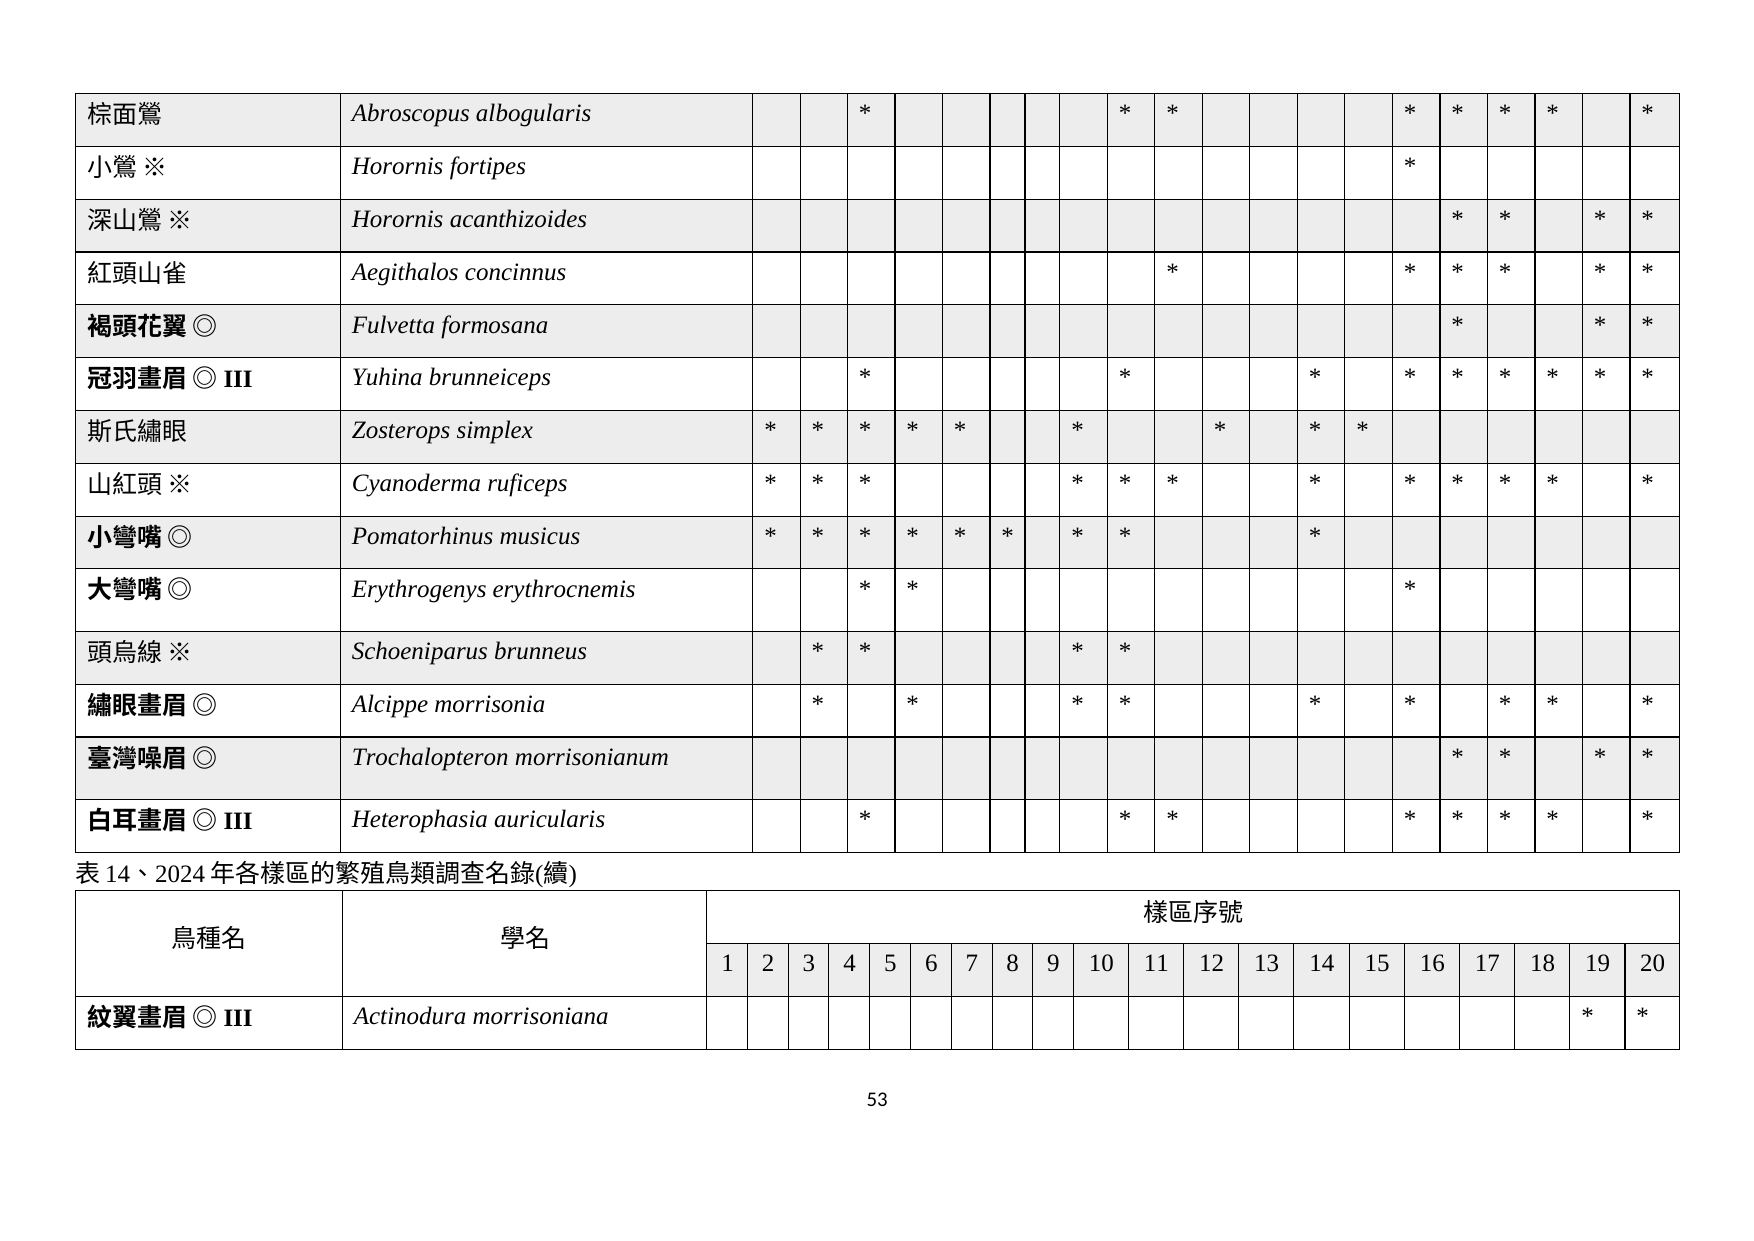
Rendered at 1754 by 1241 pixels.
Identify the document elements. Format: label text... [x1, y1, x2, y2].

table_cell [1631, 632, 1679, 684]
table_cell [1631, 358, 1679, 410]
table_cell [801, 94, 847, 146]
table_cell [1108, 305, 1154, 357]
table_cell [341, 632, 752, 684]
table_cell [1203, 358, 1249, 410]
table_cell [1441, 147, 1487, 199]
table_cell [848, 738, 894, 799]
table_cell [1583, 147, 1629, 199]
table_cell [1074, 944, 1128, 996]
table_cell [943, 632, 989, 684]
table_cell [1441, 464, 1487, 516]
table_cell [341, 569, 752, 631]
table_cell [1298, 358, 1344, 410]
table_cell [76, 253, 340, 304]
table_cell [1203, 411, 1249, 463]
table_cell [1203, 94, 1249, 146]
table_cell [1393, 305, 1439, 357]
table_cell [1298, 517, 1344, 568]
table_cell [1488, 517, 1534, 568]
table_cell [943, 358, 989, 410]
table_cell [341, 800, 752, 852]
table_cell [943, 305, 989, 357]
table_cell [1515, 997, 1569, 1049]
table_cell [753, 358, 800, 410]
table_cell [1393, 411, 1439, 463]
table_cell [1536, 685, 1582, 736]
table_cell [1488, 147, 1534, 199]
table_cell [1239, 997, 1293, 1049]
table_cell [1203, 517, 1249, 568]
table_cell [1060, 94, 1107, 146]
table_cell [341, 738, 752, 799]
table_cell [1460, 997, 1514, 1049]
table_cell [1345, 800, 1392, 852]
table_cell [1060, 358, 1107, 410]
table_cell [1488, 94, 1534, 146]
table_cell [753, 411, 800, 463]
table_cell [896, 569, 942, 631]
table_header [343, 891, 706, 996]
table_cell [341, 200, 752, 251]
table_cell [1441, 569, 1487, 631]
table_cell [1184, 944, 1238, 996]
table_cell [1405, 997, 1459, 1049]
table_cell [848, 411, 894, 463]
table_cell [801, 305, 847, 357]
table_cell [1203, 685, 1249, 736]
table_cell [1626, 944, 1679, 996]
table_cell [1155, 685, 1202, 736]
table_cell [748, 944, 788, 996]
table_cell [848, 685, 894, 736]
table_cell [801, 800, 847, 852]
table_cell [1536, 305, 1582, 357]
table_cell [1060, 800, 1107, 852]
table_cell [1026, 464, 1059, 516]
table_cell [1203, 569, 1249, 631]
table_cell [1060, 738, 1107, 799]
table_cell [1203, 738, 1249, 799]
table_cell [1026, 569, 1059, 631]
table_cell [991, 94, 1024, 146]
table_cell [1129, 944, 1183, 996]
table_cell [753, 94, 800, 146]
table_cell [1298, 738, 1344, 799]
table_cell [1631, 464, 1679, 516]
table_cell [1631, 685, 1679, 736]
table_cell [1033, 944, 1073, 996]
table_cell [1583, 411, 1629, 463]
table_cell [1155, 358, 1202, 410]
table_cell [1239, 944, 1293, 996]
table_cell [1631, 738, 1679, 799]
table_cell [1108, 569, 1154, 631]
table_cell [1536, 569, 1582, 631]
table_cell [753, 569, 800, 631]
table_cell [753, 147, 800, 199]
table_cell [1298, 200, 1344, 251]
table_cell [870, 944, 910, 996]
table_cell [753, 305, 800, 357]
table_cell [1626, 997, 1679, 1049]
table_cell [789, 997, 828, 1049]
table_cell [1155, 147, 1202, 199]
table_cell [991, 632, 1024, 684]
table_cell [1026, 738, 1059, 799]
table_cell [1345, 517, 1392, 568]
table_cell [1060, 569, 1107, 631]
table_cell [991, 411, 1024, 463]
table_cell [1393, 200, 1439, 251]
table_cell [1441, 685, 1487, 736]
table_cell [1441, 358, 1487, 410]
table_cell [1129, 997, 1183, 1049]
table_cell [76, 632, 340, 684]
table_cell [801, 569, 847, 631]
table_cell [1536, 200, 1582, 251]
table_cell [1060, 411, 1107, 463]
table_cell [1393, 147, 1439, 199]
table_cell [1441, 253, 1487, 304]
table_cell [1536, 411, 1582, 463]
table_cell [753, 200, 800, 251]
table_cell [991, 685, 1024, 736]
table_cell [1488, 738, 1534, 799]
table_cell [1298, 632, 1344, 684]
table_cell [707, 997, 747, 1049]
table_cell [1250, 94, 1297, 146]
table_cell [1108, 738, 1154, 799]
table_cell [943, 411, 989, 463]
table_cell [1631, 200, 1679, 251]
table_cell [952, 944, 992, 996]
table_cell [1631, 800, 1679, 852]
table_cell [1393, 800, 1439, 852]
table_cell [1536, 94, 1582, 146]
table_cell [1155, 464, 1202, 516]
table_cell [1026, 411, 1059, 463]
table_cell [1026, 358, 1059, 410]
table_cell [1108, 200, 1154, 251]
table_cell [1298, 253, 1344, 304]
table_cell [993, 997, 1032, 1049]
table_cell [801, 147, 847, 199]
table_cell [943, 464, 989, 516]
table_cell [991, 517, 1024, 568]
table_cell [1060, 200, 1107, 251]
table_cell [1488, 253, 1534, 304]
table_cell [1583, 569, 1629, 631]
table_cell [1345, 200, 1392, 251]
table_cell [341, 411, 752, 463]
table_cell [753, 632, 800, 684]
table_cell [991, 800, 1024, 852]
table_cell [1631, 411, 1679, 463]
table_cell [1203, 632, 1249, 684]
text 表14、2024年各樣區的繁殖鳥類調查名錄(續) [75, 853, 1679, 890]
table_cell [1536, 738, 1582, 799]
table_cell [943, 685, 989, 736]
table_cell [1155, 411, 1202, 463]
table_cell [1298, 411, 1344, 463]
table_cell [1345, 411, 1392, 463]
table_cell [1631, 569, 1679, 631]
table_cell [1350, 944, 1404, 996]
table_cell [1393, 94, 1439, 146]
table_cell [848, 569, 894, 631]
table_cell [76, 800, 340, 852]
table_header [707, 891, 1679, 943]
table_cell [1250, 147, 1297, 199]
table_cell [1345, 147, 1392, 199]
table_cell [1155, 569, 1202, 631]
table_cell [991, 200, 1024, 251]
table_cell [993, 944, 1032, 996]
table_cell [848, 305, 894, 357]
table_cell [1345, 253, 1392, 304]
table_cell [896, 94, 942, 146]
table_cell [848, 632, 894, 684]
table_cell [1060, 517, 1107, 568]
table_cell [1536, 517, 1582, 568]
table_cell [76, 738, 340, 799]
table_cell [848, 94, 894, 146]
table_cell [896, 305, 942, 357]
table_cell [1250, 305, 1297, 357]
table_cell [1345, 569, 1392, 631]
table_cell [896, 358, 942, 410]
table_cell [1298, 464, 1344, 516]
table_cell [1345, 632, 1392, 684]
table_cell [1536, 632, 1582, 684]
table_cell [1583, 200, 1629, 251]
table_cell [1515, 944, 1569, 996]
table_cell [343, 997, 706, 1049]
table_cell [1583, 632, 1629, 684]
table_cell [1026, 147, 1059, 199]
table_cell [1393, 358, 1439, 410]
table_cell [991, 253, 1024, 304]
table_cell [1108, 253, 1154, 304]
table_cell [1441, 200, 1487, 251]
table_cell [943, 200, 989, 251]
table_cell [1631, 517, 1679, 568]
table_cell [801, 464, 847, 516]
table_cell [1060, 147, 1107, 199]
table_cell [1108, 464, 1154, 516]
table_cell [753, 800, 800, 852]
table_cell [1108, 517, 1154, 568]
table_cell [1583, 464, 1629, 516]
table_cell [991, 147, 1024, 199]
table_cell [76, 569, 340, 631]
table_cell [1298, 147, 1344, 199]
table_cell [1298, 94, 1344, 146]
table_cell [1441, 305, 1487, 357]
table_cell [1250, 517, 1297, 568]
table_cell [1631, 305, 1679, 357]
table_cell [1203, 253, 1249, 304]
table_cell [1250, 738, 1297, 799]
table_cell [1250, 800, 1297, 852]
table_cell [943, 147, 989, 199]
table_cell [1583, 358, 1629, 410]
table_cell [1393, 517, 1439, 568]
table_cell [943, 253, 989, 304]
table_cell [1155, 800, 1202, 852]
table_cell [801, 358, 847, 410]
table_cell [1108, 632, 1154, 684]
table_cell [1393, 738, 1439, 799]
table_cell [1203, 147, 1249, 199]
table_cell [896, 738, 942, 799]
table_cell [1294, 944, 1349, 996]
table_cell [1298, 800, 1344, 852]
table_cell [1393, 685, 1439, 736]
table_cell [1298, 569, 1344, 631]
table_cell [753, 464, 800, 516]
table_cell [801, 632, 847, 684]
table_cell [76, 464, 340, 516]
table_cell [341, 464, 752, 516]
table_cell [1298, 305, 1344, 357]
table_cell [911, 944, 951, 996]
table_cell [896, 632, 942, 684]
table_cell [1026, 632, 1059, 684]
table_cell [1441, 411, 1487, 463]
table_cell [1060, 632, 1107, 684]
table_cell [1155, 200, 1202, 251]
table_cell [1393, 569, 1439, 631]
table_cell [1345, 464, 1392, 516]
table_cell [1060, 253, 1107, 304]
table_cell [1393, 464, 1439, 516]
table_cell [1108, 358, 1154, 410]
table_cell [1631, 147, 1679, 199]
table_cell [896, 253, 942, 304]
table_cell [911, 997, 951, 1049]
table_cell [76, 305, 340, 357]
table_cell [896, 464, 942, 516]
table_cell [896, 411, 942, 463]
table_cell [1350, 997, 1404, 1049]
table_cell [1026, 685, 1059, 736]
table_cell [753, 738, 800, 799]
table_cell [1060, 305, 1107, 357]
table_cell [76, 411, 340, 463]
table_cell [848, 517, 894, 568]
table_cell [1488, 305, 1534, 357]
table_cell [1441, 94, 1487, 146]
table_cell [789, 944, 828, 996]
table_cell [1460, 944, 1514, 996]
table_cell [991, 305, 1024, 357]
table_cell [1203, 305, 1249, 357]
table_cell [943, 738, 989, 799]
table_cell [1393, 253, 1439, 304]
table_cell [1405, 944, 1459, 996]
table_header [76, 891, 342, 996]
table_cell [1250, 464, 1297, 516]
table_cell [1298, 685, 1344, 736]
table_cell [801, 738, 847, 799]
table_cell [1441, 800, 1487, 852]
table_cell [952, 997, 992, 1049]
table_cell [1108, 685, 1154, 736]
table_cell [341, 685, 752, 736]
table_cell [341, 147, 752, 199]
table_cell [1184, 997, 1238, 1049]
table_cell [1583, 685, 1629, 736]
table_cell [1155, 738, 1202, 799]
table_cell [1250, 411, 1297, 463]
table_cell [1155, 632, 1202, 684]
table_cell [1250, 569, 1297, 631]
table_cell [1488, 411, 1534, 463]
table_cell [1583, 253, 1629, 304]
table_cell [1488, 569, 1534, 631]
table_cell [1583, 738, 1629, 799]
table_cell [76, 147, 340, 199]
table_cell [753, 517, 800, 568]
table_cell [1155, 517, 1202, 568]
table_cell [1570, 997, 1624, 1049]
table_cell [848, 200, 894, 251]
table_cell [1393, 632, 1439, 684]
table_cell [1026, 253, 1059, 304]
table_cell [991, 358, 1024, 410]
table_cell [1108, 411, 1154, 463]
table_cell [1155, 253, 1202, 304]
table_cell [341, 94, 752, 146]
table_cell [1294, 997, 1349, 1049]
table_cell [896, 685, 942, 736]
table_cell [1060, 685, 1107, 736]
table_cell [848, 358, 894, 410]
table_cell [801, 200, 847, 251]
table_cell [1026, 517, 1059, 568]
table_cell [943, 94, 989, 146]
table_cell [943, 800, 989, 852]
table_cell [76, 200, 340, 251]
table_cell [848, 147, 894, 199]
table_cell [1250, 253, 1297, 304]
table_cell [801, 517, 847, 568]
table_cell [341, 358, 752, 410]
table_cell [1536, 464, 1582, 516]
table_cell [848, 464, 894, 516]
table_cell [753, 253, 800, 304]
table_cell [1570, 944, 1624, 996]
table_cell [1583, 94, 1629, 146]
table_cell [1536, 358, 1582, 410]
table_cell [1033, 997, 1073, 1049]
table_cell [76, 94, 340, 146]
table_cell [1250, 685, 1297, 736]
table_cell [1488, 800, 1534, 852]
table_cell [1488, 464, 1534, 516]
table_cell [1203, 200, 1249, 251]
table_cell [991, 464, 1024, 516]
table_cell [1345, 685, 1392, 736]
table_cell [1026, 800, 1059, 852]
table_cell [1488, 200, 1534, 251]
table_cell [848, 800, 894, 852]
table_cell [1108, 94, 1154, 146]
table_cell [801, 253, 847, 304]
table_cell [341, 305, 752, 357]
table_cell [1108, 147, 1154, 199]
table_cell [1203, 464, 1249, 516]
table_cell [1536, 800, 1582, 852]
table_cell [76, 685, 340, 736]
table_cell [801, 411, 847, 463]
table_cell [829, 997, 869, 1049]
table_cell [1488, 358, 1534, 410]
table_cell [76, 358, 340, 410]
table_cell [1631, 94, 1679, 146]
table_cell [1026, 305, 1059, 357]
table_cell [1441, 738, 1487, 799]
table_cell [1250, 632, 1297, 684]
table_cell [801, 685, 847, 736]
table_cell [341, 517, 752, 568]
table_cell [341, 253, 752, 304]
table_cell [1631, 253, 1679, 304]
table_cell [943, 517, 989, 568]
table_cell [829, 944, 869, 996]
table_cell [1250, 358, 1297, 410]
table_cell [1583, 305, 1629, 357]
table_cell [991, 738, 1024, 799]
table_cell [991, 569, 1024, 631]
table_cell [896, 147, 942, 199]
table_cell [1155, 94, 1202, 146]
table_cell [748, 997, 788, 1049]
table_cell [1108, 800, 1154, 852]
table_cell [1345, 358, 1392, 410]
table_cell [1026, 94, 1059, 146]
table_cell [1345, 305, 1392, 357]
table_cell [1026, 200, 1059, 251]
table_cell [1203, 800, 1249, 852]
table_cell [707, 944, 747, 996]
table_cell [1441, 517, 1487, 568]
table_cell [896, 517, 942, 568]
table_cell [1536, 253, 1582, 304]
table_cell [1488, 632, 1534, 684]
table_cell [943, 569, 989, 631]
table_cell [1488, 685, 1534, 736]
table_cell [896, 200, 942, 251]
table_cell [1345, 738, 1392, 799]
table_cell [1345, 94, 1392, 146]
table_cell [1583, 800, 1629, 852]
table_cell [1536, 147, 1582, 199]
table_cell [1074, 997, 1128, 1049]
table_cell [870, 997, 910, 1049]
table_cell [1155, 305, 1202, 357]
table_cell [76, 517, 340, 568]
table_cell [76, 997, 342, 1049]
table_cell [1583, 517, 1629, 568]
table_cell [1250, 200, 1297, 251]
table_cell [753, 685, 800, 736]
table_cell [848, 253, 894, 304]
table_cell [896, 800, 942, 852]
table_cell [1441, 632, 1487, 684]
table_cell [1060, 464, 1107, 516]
